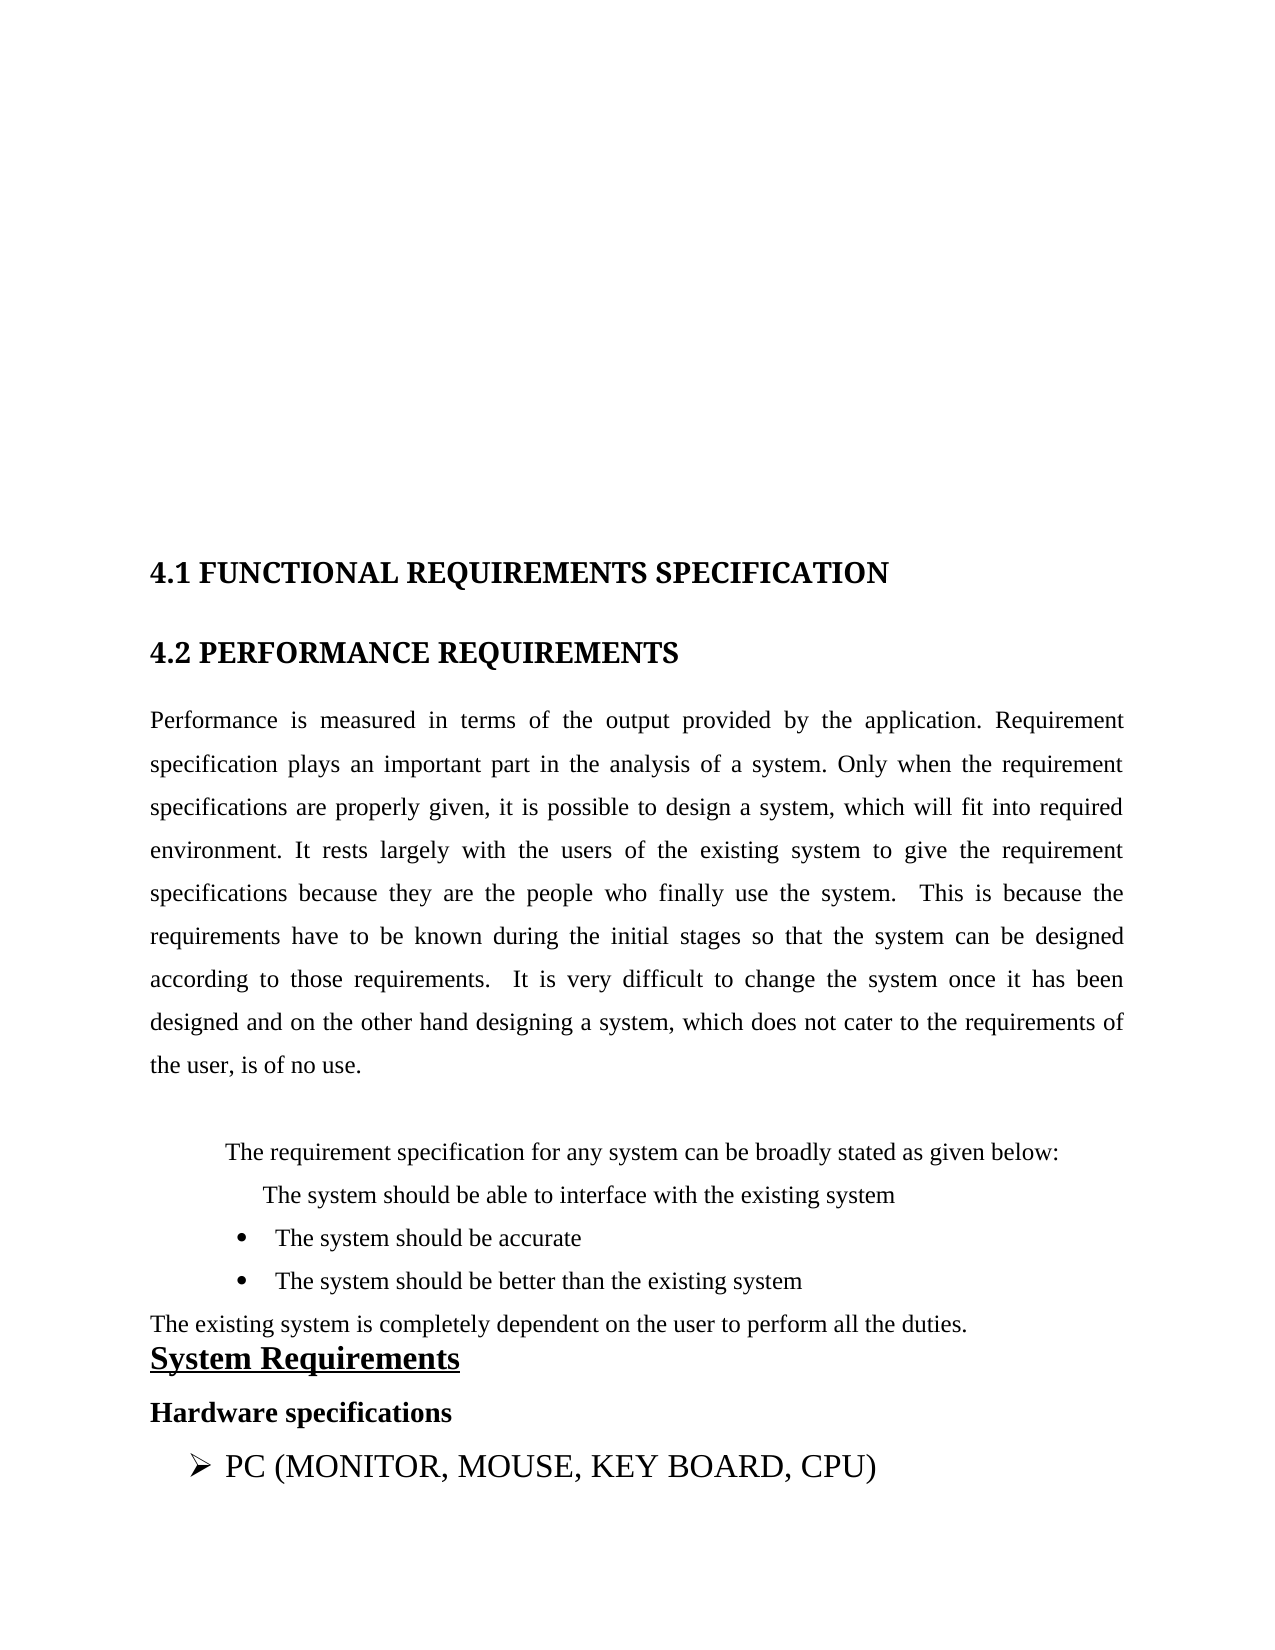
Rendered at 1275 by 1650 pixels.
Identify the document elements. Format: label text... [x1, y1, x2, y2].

list The system should be better than the existing system [237, 1266, 1125, 1295]
text The system should be able to interface with the existing system [150, 1180, 1125, 1209]
list PC (MONITOR, MOUSE, KEY BOARD, CPU) [187, 1446, 1125, 1484]
text Performance is measured in terms of the output provided by the application. Requirement specification plays an important part in the analysis of a system. Only when the requirement specifications are properly given, it is possible to design a system, which will fit into required environment. It rests largely with the users of the existing system to give the requirement specifications because they are the people who finally use the system. This is because the requirements have to be known during the initial stages so that the system can be designed according to those requirements. It is very difficult to change the system once it has been designed and on the other hand designing a system, which does not cater to the requirements of the user, is of no use. [150, 706, 1125, 1079]
text Hardware specifications [150, 1396, 1125, 1429]
text System Requirements [150, 1338, 1125, 1376]
text 4.1 FUNCTIONAL REQUIREMENTS SPECIFICATION [150, 552, 1125, 592]
list The system should be accurate [237, 1223, 1125, 1252]
text The requirement specification for any system can be broadly stated as given below: [150, 1137, 1125, 1166]
text The existing system is completely dependent on the user to perform all the duties. [150, 1309, 1125, 1338]
text 4.2 PERFORMANCE REQUIREMENTS [150, 632, 1125, 672]
